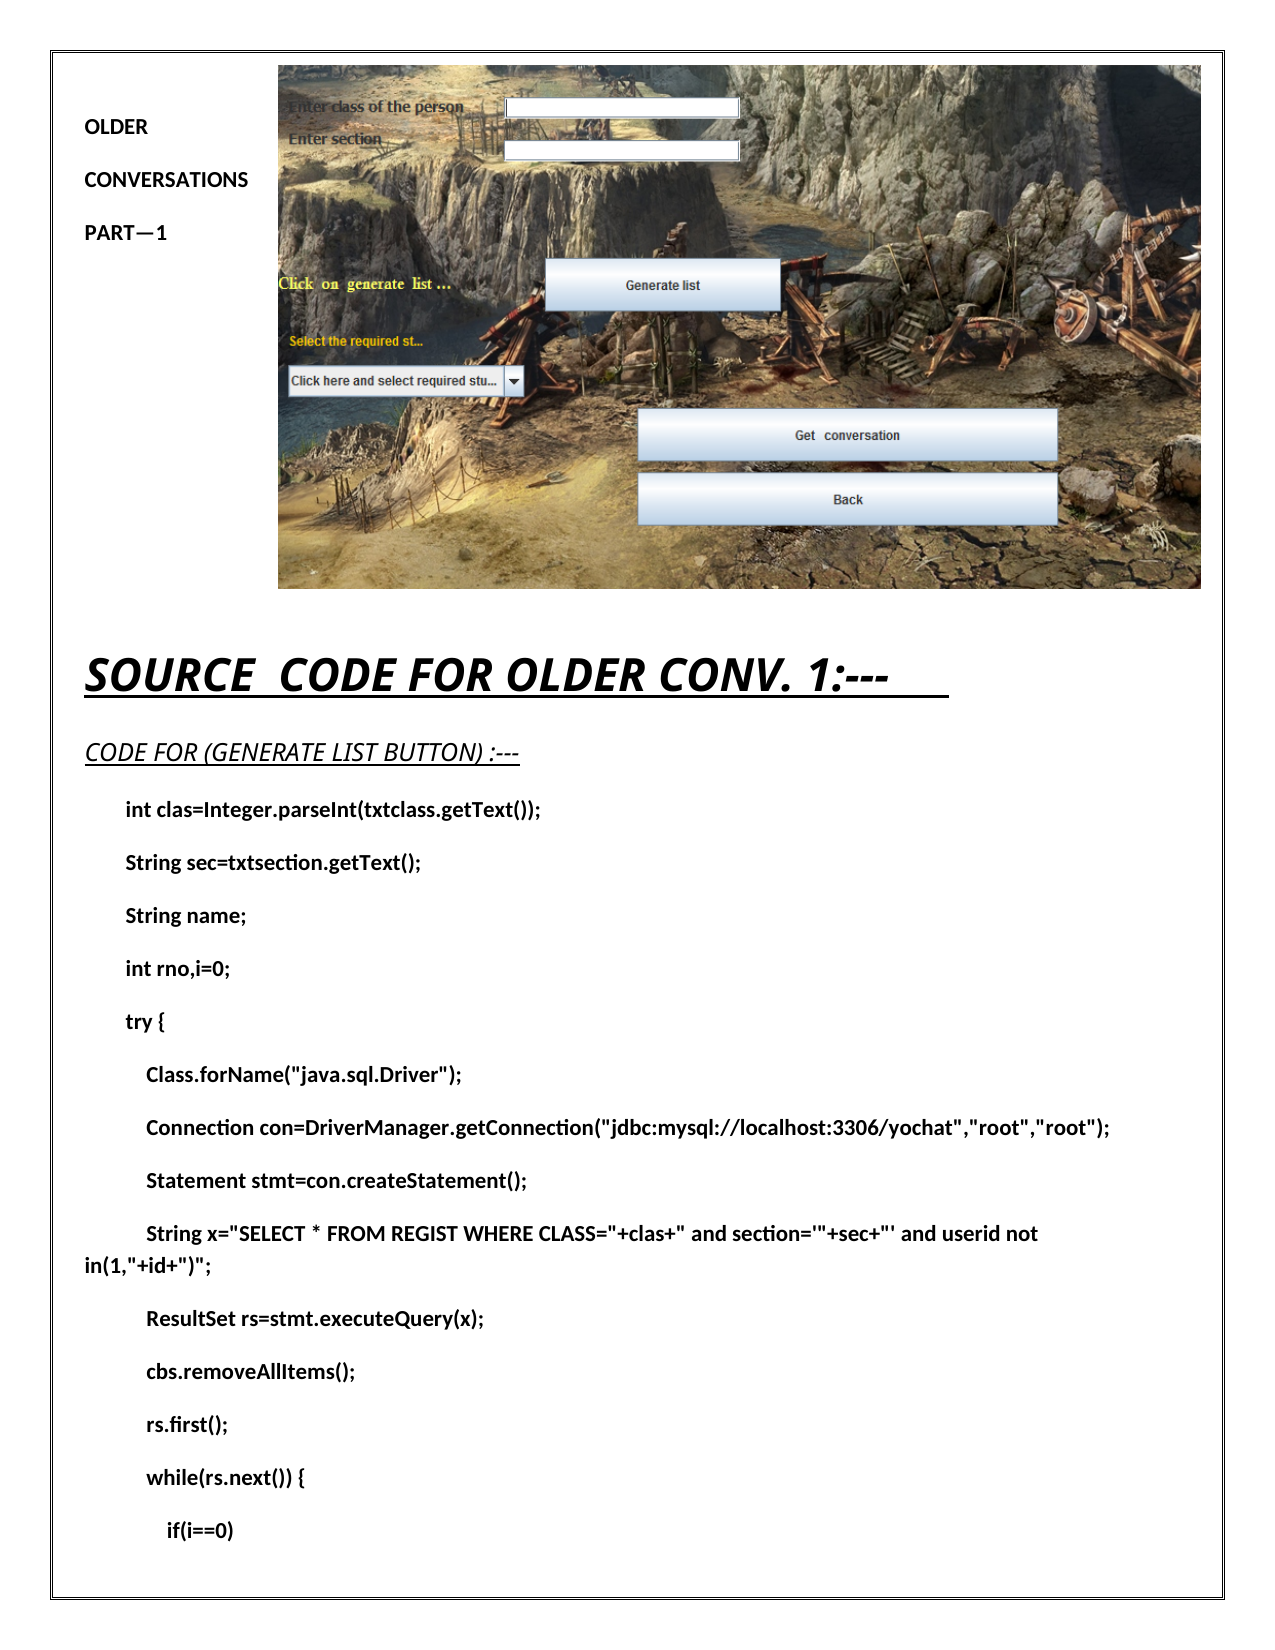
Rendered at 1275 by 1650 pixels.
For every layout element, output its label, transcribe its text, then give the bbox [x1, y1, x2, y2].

text PART—1 [84, 218, 278, 246]
text String x="SELECT * FROM REGIST WHERE CLASS="+clas+" and section='"+sec+"' and userid not in(1,"+id+")"; [84, 1219, 1134, 1279]
text cbs.removeAllItems(); [84, 1357, 1134, 1385]
text int rno,i=0; [84, 954, 1134, 982]
text int clas=Integer.parseInt(txtclass.getText()); [84, 795, 1134, 823]
text OLDER [84, 112, 278, 140]
text Connection con=DriverManager.getConnection("jdbc:mysql://localhost:3306/yochat","root","root"); [84, 1113, 1134, 1141]
text rs.first(); [84, 1410, 1134, 1438]
text String name; [84, 901, 1134, 929]
picture [278, 65, 1201, 589]
text Statement stmt=con.createStatement(); [84, 1166, 1134, 1194]
text if(i==0) [84, 1516, 1134, 1544]
text SOURCE CODE FOR OLDER CONV. 1:--- [84, 642, 1134, 705]
text while(rs.next()) { [84, 1463, 1134, 1491]
text Class.forName("java.sql.Driver"); [84, 1060, 1134, 1088]
text CODE FOR (GENERATE LIST BUTTON) :--- [84, 735, 1134, 769]
text String sec=txtsection.getText(); [84, 848, 1134, 876]
text ResultSet rs=stmt.executeQuery(x); [84, 1304, 1134, 1332]
text try { [84, 1007, 1134, 1035]
text CONVERSATIONS [84, 165, 278, 193]
